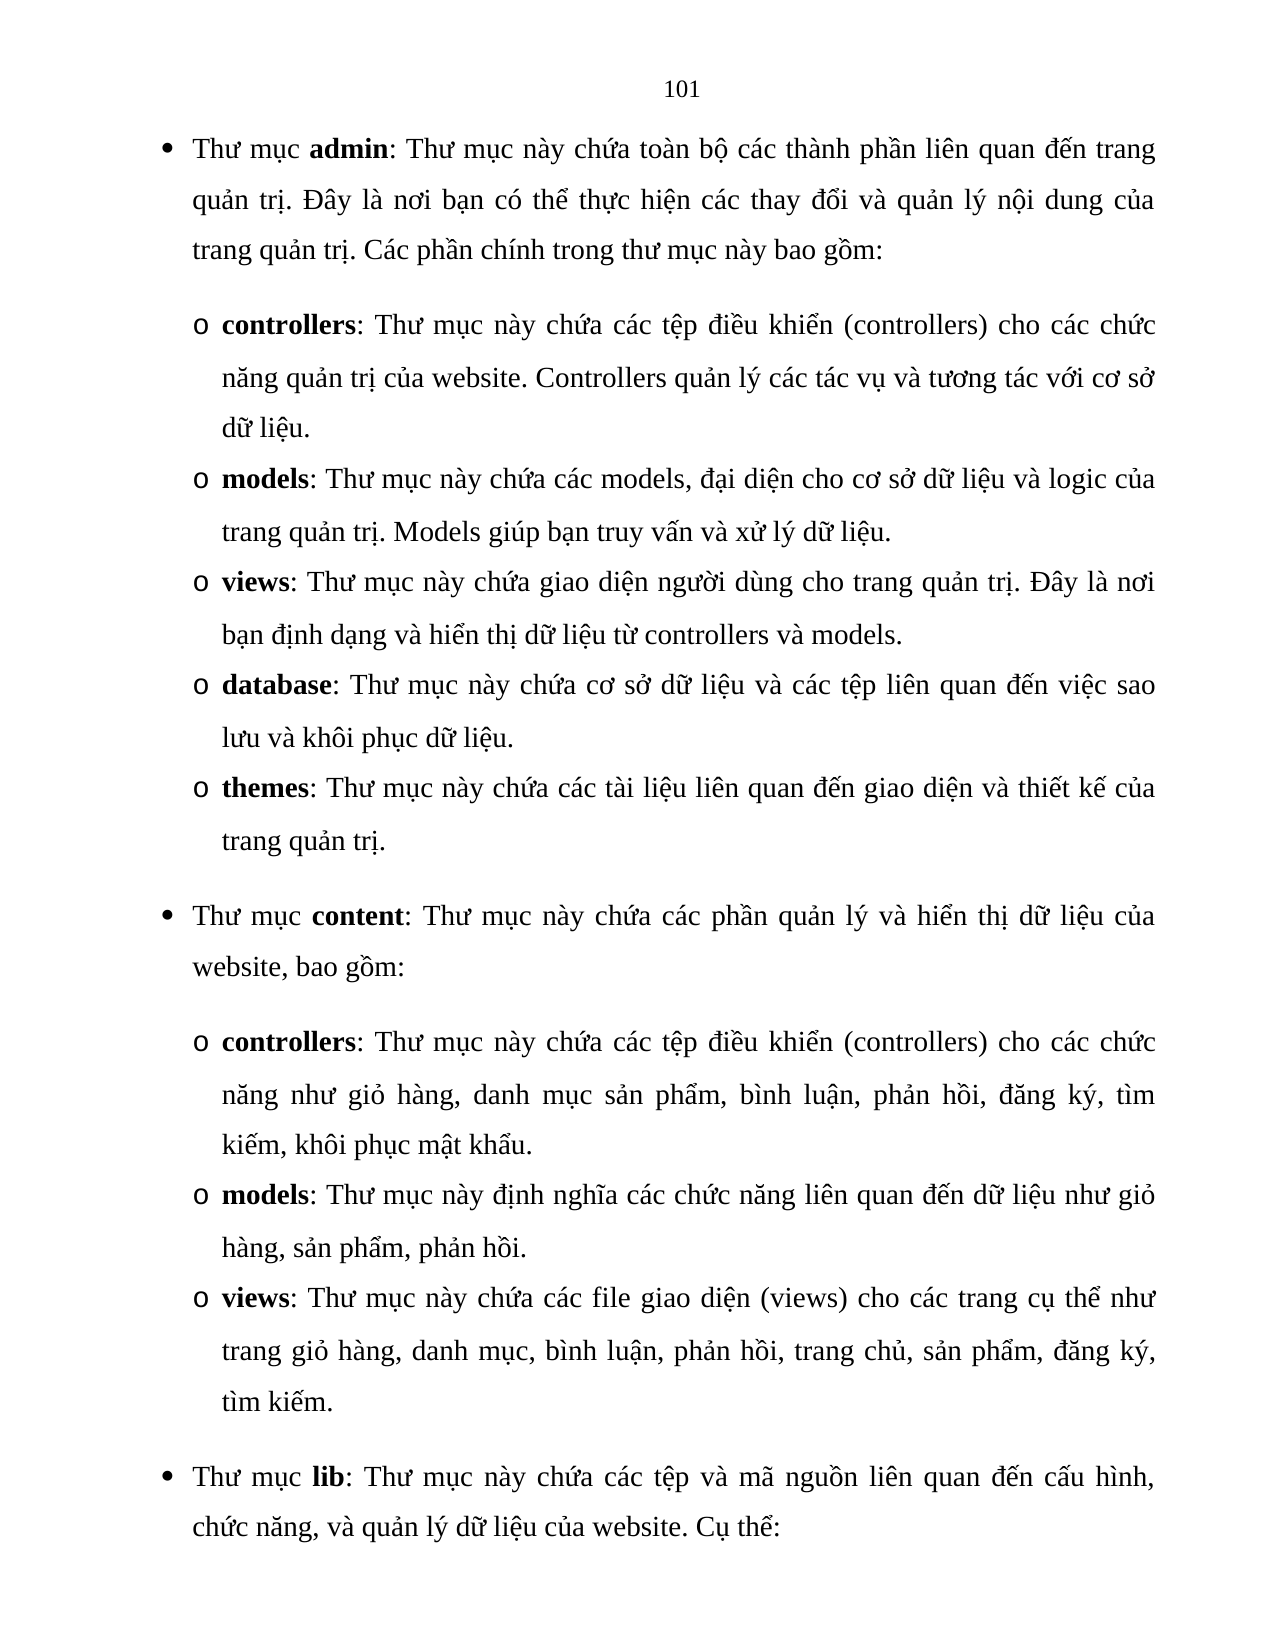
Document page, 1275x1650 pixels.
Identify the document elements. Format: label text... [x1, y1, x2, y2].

list models: Thư mục này định nghĩa các chức năng liên quan đến dữ liệu như giỏ hàng, sản phẩm, phản hồi. [192, 1177, 1157, 1264]
list Thư mục content: Thư mục này chứa các phần quản lý và hiển thị dữ liệu của website, bao gồm: [162, 898, 1157, 982]
list Thư mục admin: Thư mục này chứa toàn bộ các thành phần liên quan đến trang quản trị. Đây là nơi bạn có thể thực hiện các thay đổi và quản lý nội dung của trang quản trị. Các phần chính trong thư mục này bao gồm: [162, 131, 1157, 266]
list views: Thư mục này chứa giao diện người dùng cho trang quản trị. Đây là nơi bạn định dạng và hiển thị dữ liệu từ controllers và models. [192, 564, 1157, 650]
list views: Thư mục này chứa các file giao diện (views) cho các trang cụ thể như trang giỏ hàng, danh mục, bình luận, phản hồi, trang chủ, sản phẩm, đăng ký, tìm kiếm. [192, 1281, 1157, 1417]
list Thư mục lib: Thư mục này chứa các tệp và mã nguồn liên quan đến cấu hình, chức năng, và quản lý dữ liệu của website. Cụ thể: [162, 1459, 1157, 1543]
list database: Thư mục này chứa cơ sở dữ liệu và các tệp liên quan đến việc sao lưu và khôi phục dữ liệu. [192, 667, 1157, 753]
list models: Thư mục này chứa các models, đại diện cho cơ sở dữ liệu và logic của trang quản trị. Models giúp bạn truy vấn và xử lý dữ liệu. [192, 461, 1157, 547]
list controllers: Thư mục này chứa các tệp điều khiển (controllers) cho các chức năng quản trị của website. Controllers quản lý các tác vụ và tương tác với cơ sở dữ liệu. [192, 307, 1157, 444]
list controllers: Thư mục này chứa các tệp điều khiển (controllers) cho các chức năng như giỏ hàng, danh mục sản phẩm, bình luận, phản hồi, đăng ký, tìm kiếm, khôi phục mật khẩu. [192, 1024, 1157, 1161]
list themes: Thư mục này chứa các tài liệu liên quan đến giao diện và thiết kế của trang quản trị. [192, 770, 1157, 857]
